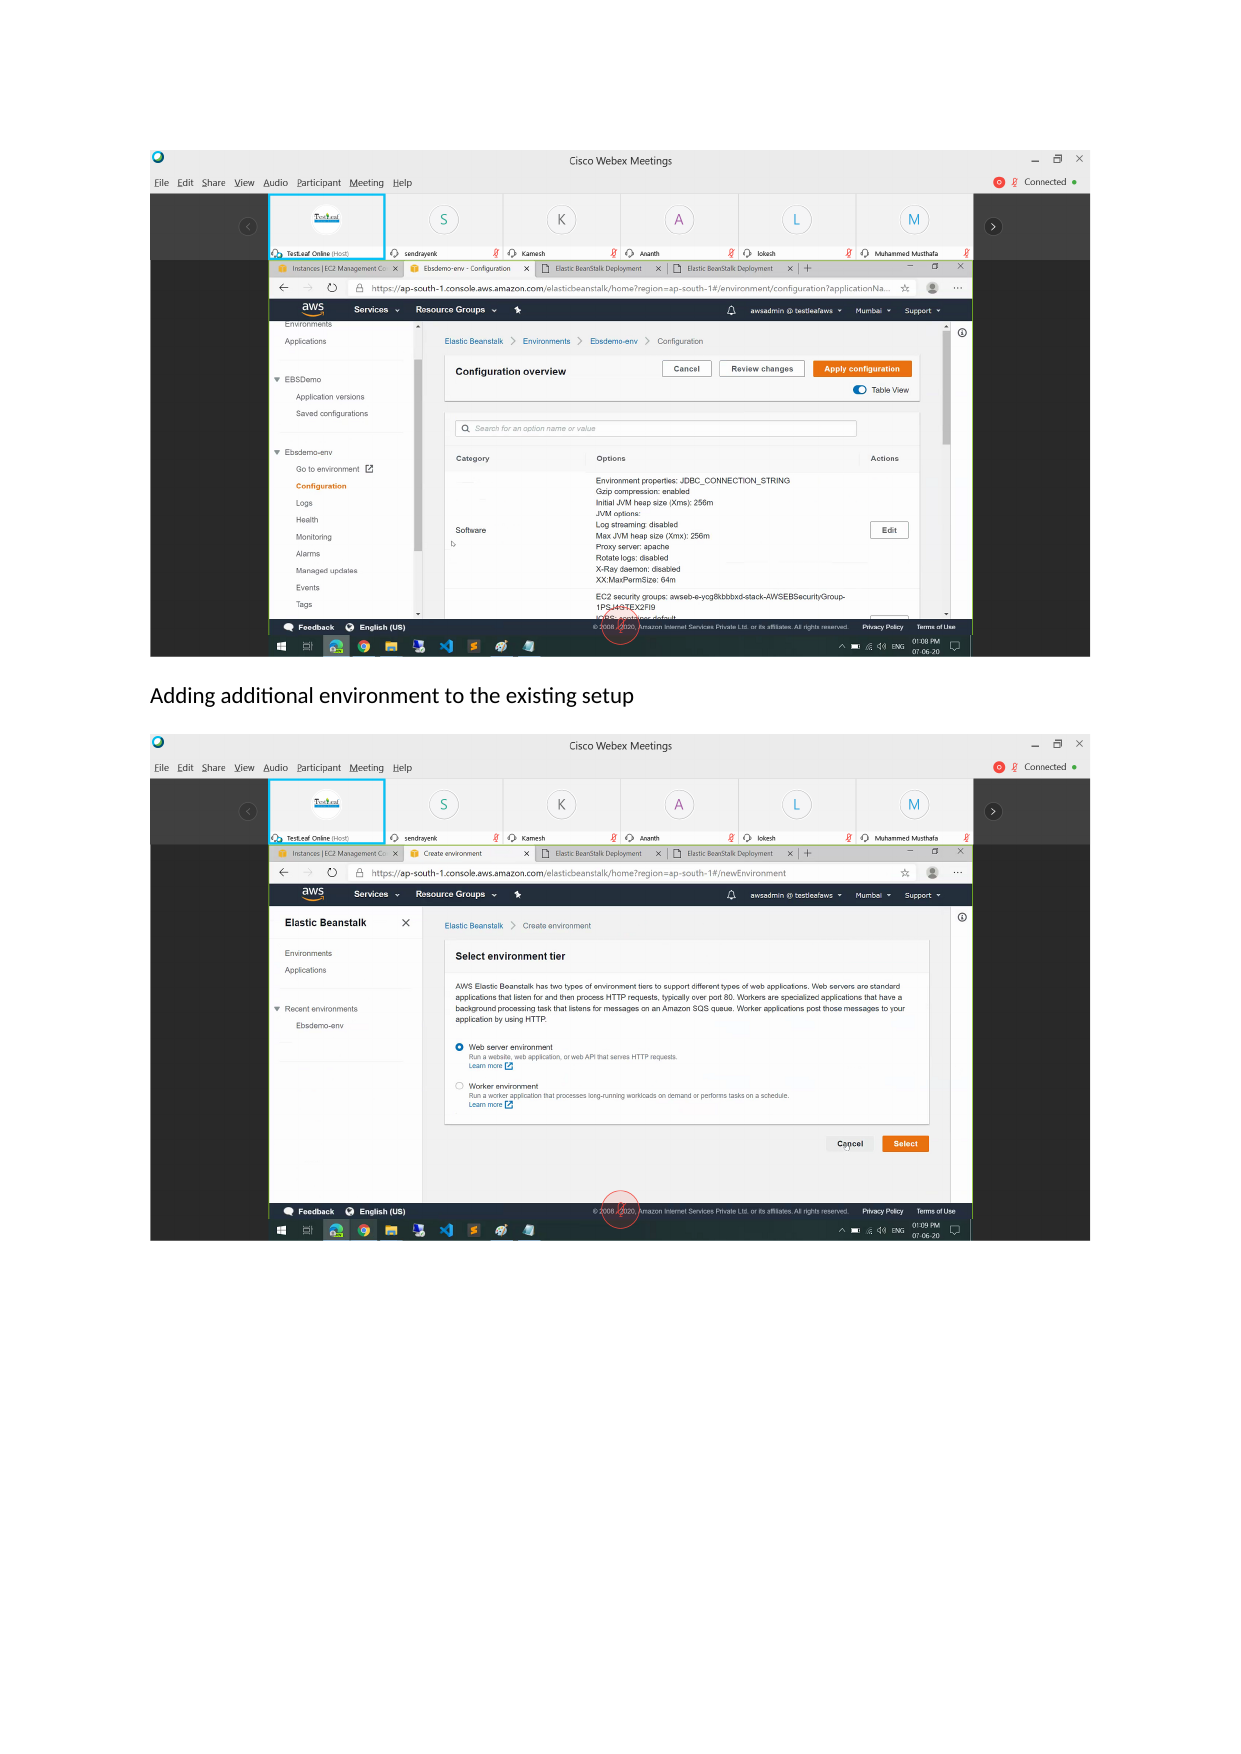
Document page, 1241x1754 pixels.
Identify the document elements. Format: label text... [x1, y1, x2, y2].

text Adding additional environment to the existing setup [150, 681, 1090, 709]
picture [150, 734, 1091, 1241]
picture [150, 150, 1091, 657]
